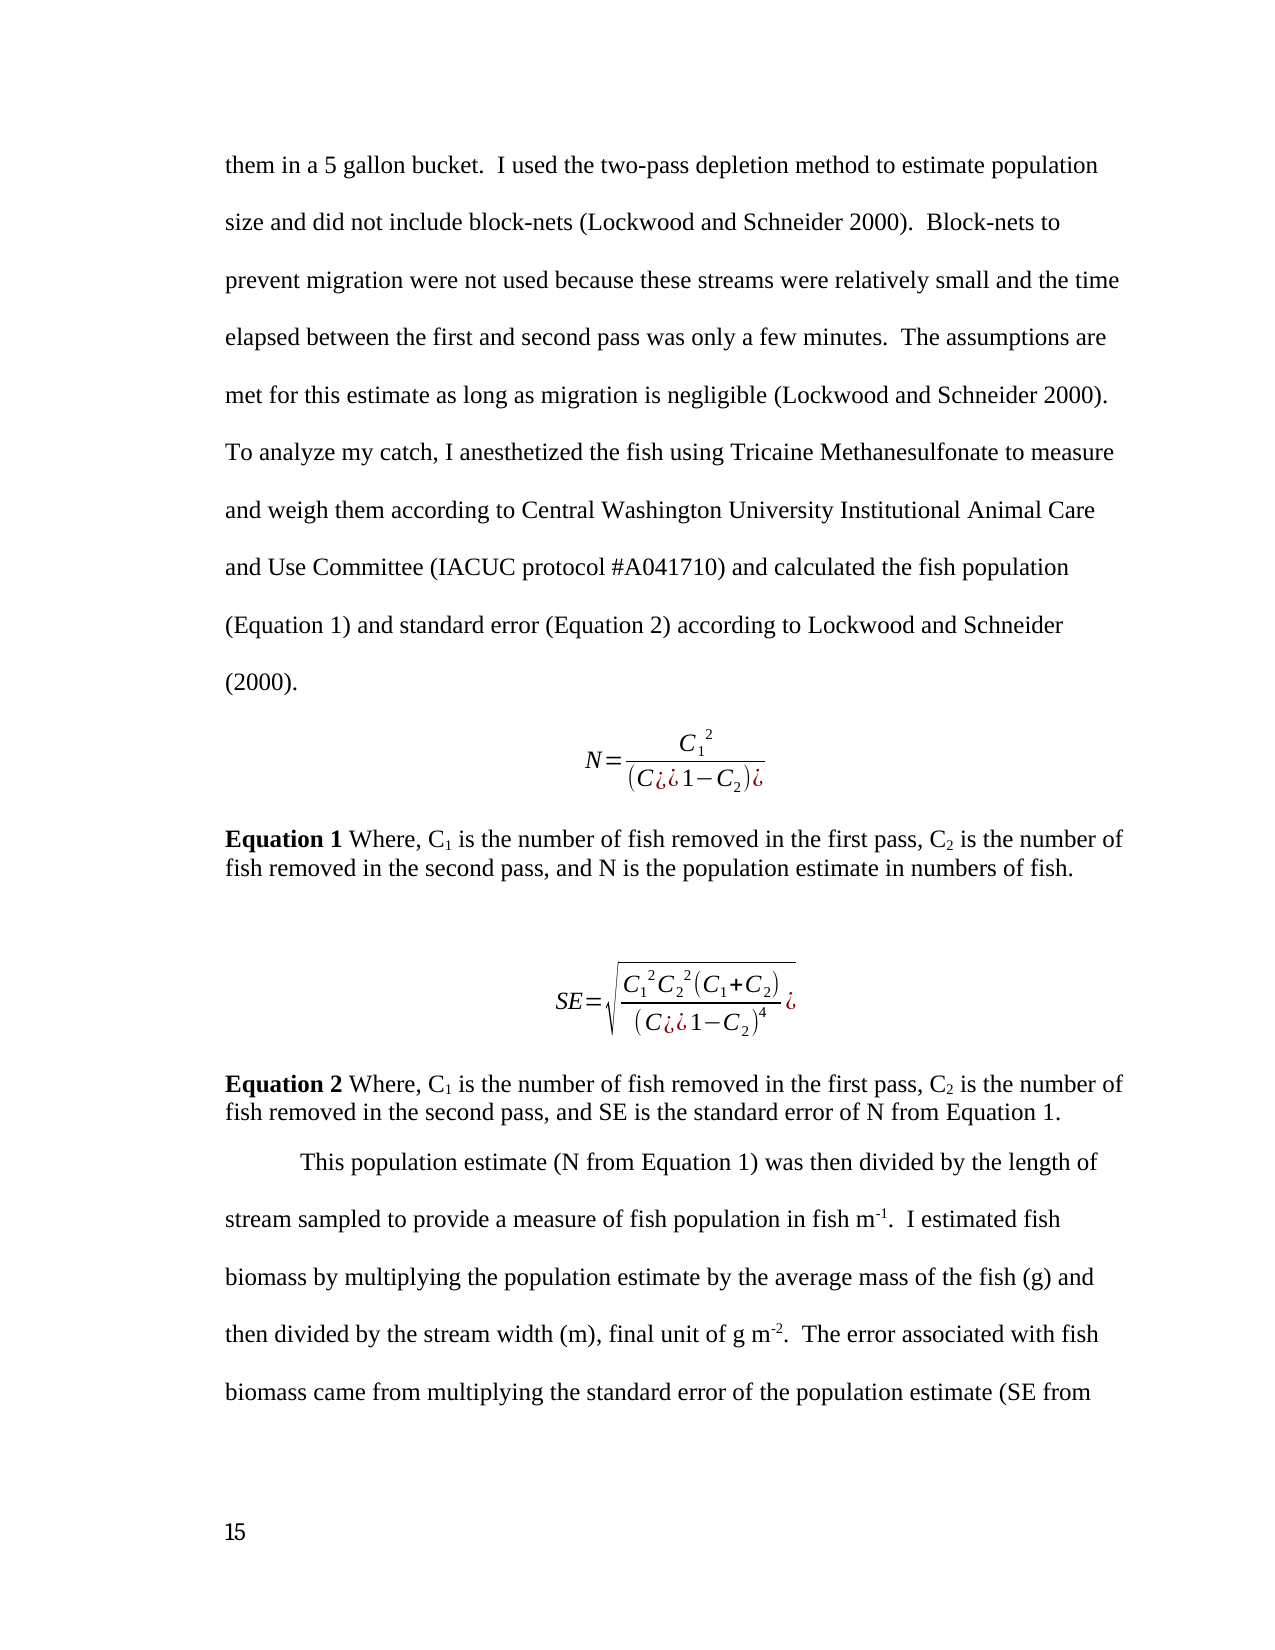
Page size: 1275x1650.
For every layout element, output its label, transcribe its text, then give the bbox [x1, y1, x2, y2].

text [225, 1147, 1125, 1406]
text Equation 1 Where, C1 is the number of fish removed in the first pass, C2 is the number of fish removed in the second pass, and N is the population estimate in numbers of fish. [225, 824, 1125, 882]
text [225, 150, 1125, 696]
text Equation 2 Where, C1 is the number of fish removed in the first pass, C2 is the number of fish removed in the second pass, and SE is the standard error of N from Equation 1. [225, 1069, 1125, 1126]
